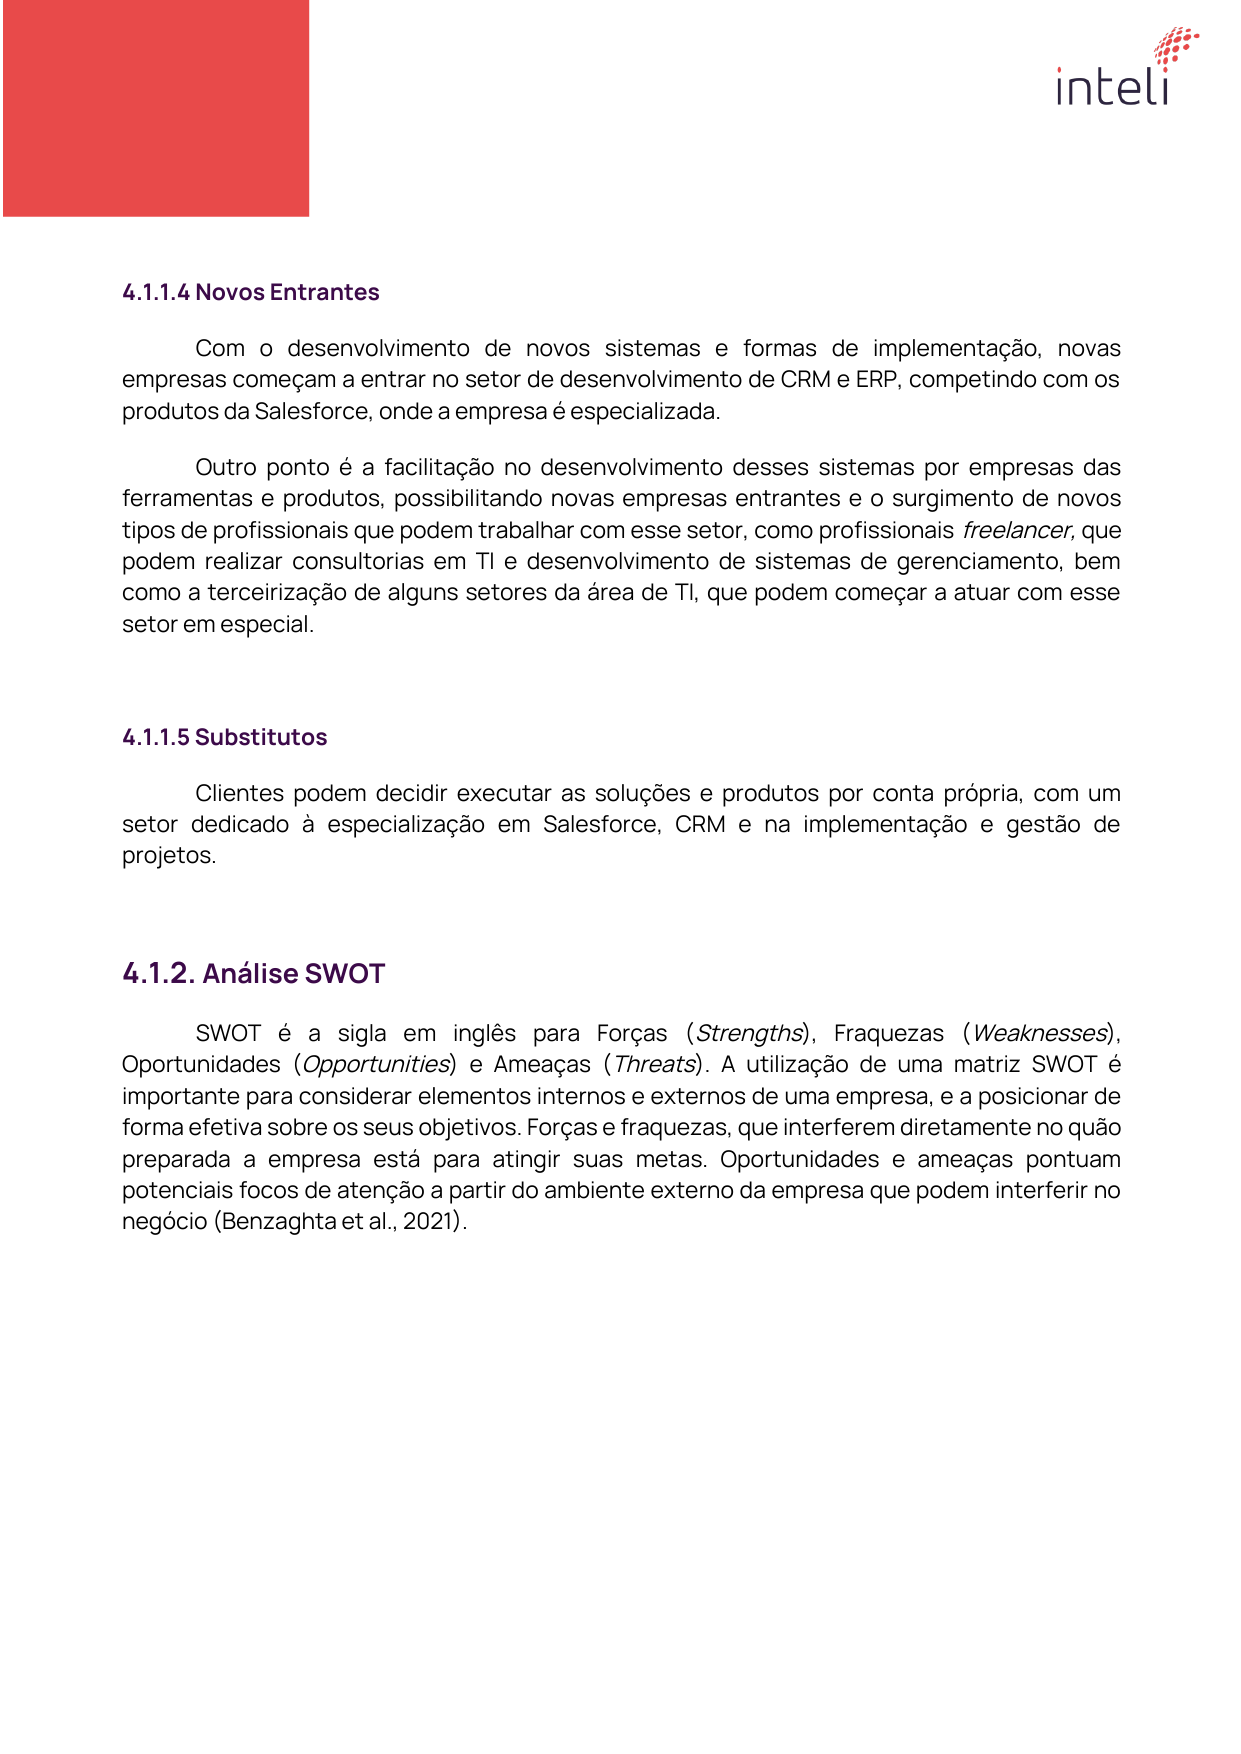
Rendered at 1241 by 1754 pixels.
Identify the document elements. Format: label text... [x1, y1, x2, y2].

picture [3, 0, 310, 217]
text Outro ponto é a facilitação no desenvolvimento desses sistemas por empresas das ferramentas e produtos, possibilitando novas empresas entrantes e o surgimento de novos tipos de profissionais que podem trabalhar com esse setor, como profissionais freelancer, que podem realizar consultorias em TI e desenvolvimento de sistemas de gerenciamento, bem como a terceirização de alguns setores da área de TI, que podem começar a atuar com esse setor em especial. [122, 451, 1122, 639]
subtitle 4.1.2. Análise SWOT [122, 952, 1122, 992]
picture [1057, 27, 1200, 105]
subtitle 4.1.1.5 Substitutos [122, 720, 1122, 752]
text Clientes podem decidir executar as soluções e produtos por conta própria, com um setor dedicado à especialização em Salesforce, CRM e na implementação e gestão de projetos. [122, 777, 1122, 871]
text SWOT é a sigla em inglês para Forças (Strengths), Fraquezas (Weaknesses), Oportunidades (Opportunities) e Ameaças (Threats). A utilização de uma matriz SWOT é importante para considerar elementos internos e externos de uma empresa, e a posicionar de forma efetiva sobre os seus objetivos. Forças e fraquezas, que interferem diretamente no quão preparada a empresa está para atingir suas metas. Oportunidades e ameaças pontuam potenciais focos de atenção a partir do ambiente externo da empresa que podem interferir no negócio (Benzaghta et al., 2021). [122, 1017, 1122, 1237]
subtitle 4.1.1.4 Novos Entrantes [122, 276, 1122, 307]
text Com o desenvolvimento de novos sistemas e formas de implementação, novas empresas começam a entrar no setor de desenvolvimento de CRM e ERP, competindo com os produtos da Salesforce, onde a empresa é especializada. [122, 332, 1122, 426]
